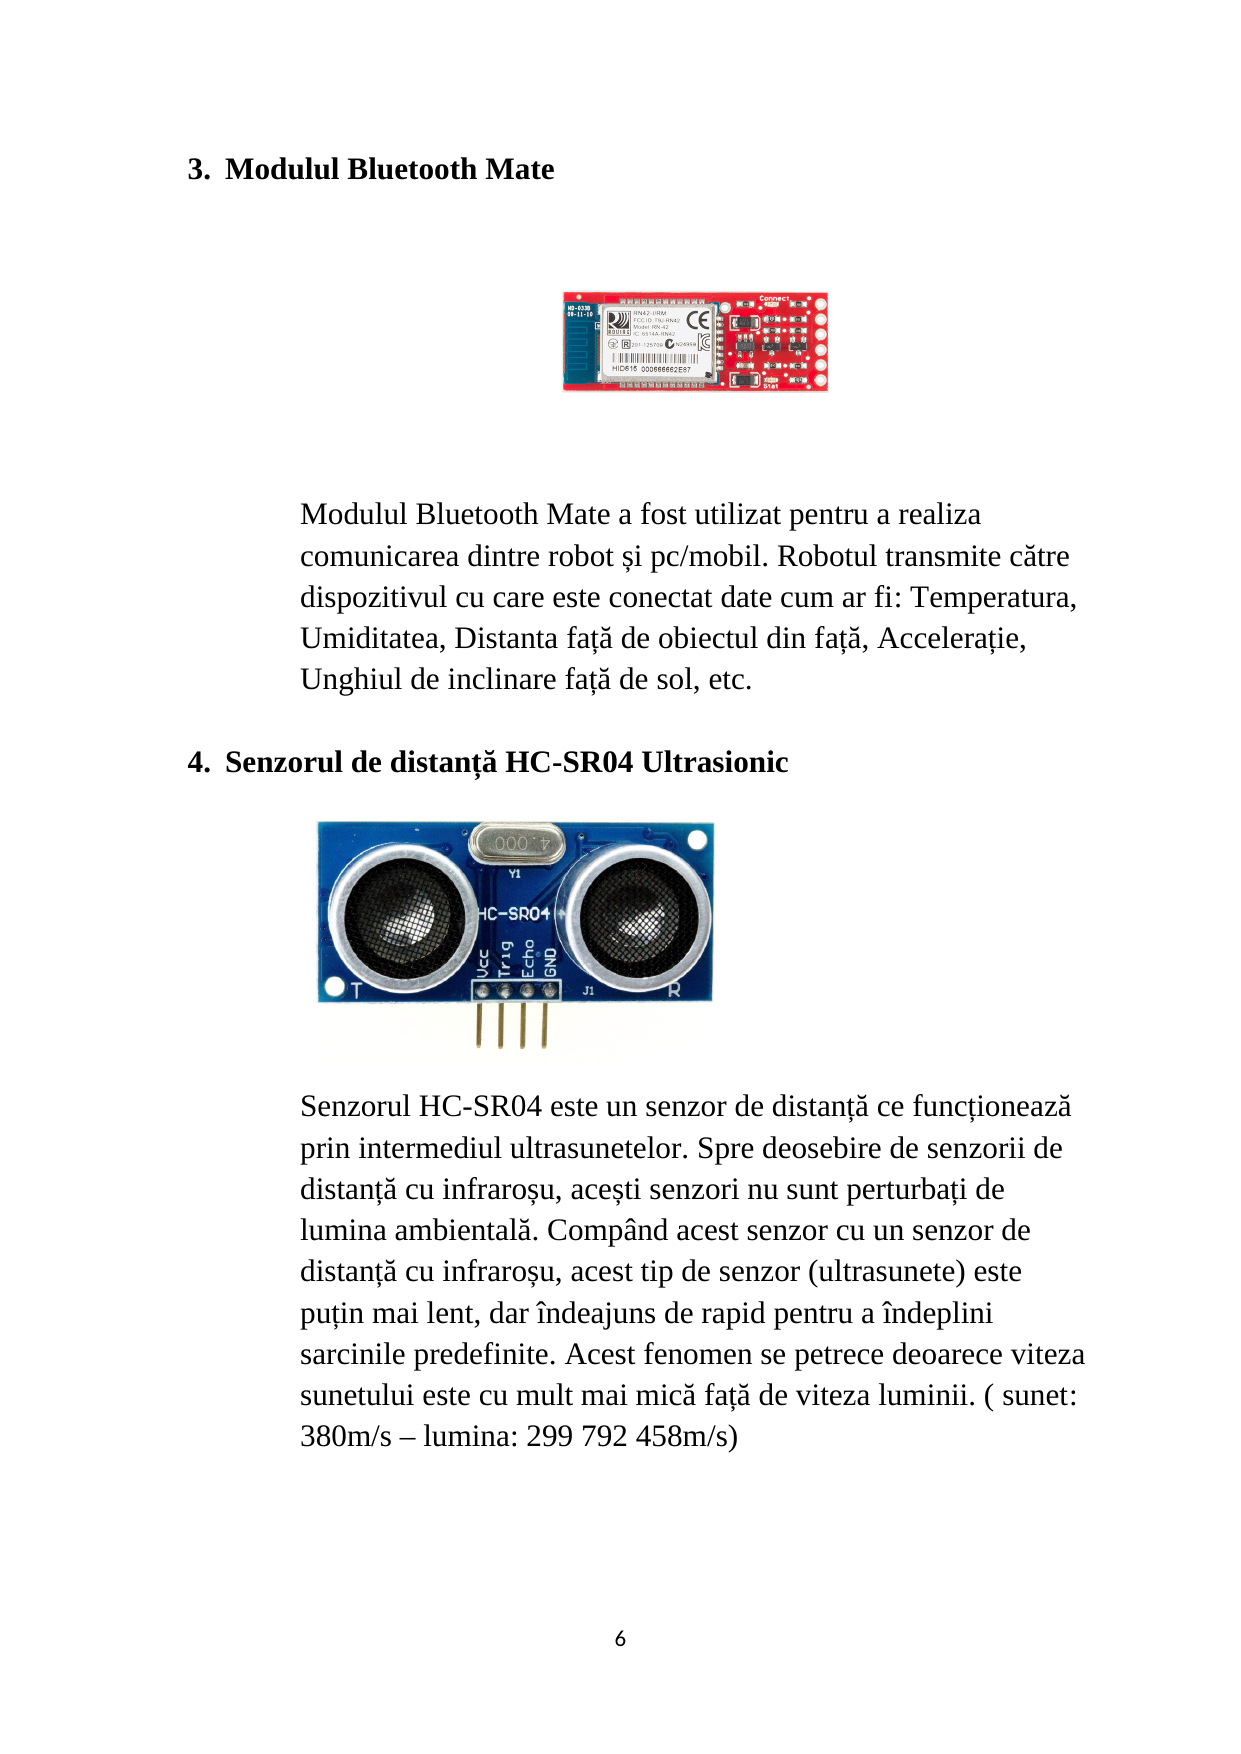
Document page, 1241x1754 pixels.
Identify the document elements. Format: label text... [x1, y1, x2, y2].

list Senzorul de distanță HC-SR04 Ultrasionic [187, 743, 1090, 779]
picture [545, 191, 846, 492]
list Modulul Bluetooth Mate a fost utilizat pentru a realiza comunicarea dintre robot și pc/mobil. Robotul transmite către dispozitivul cu care este conectat date cum ar fi: Temperatura, Umiditatea, Distanta față de obiectul din față, Accelerație, Unghiul de inclinare față de sol, etc. [300, 496, 1090, 696]
picture [300, 805, 736, 1063]
text Senzorul HC-SR04 este un senzor de distanță ce funcționează prin intermediul ultrasunetelor. Spre deosebire de senzorii de distanță cu infraroșu, acești senzori nu sunt perturbați de lumina ambientală. Compând acest senzor cu un senzor de distanță cu infraroșu, acest tip de senzor (ultrasunete) este puțin mai lent, dar îndeajuns de rapid pentru a îndeplini sarcinile predefinite. Acest fenomen se petrece deoarece viteza sunetului este cu mult mai mică față de viteza luminii. ( sunet: 380m/s – lumina: 299 792 458m/s) [300, 1088, 1090, 1454]
list Modulul Bluetooth Mate [187, 150, 1090, 186]
